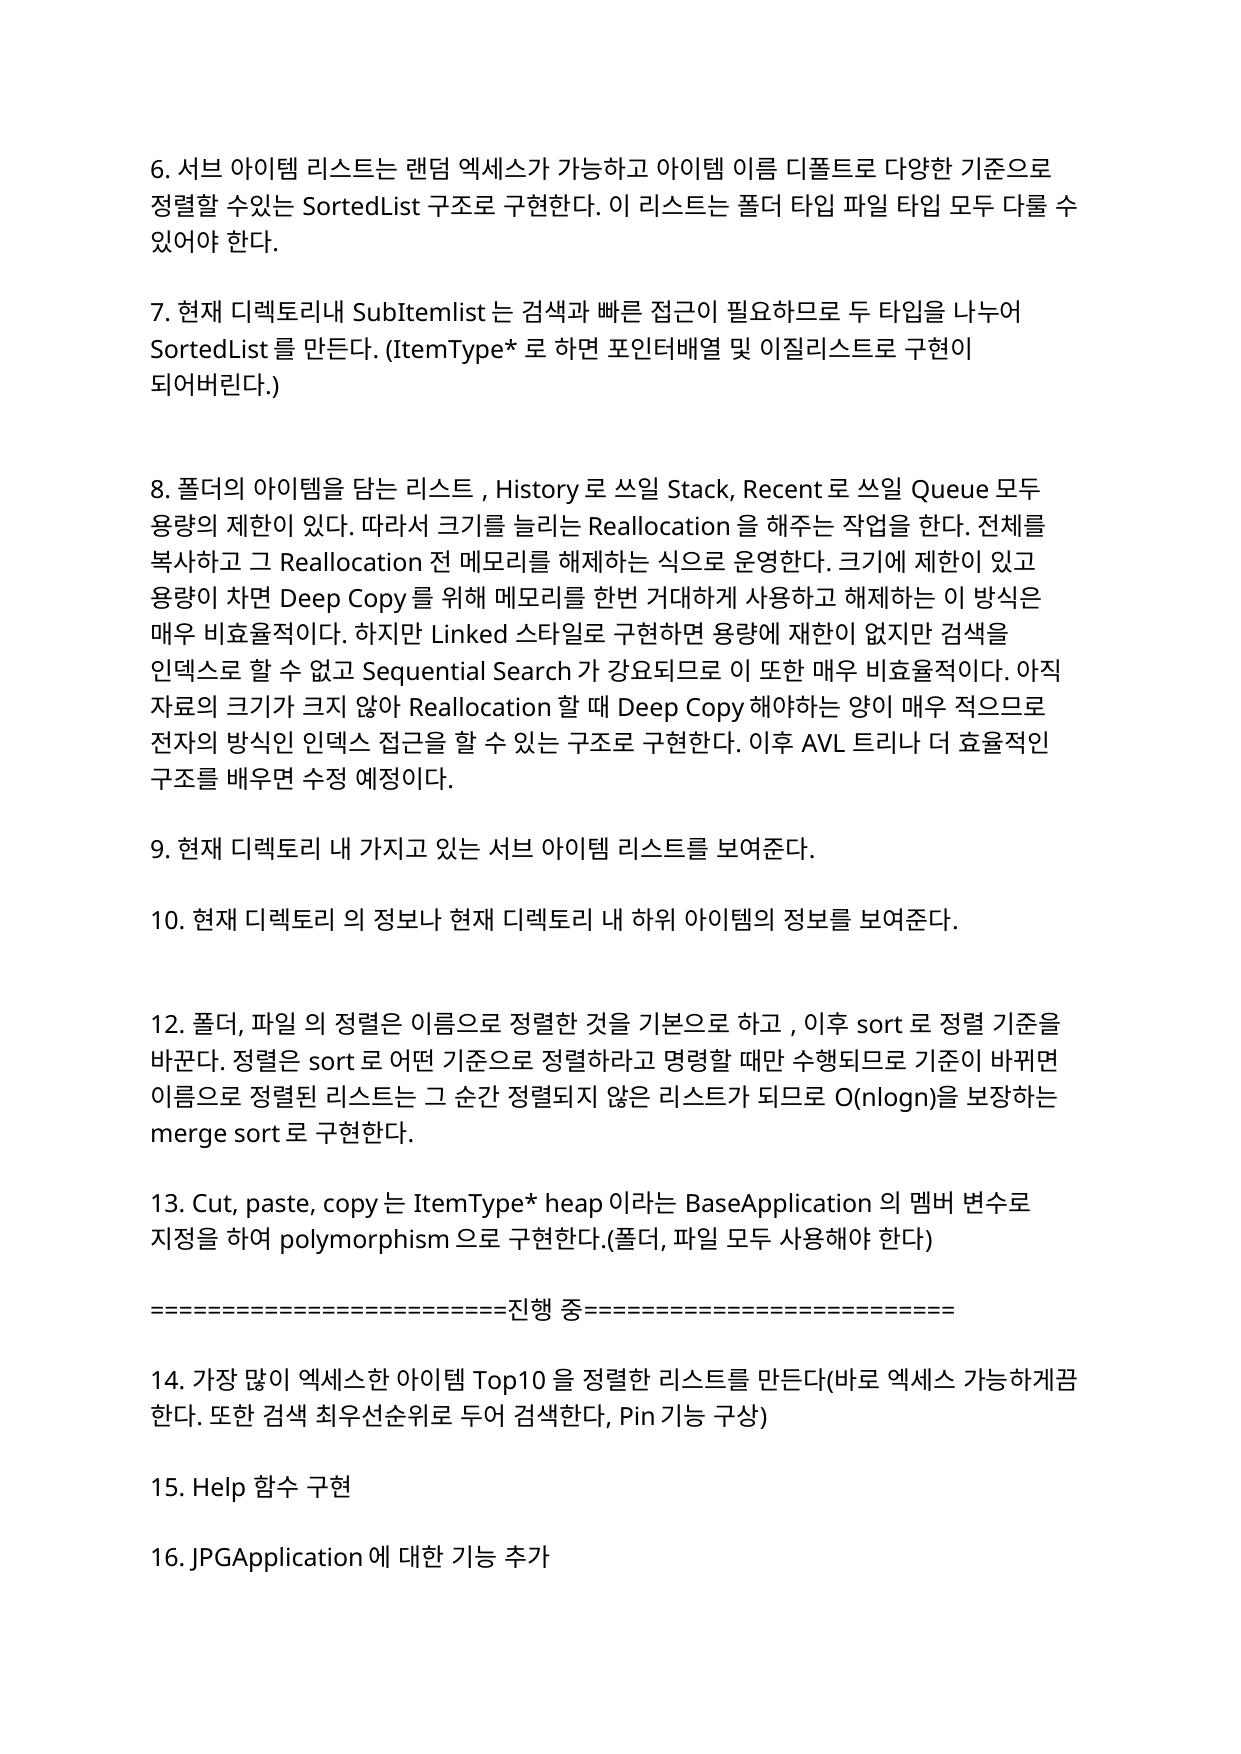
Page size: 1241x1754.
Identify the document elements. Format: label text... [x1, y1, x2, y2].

text 7. 현재 디렉토리내 SubItemlist는 검색과 빠른 접근이 필요하므로 두 타입을 나누어 SortedList를 만든다. (ItemType* 로 하면 포인터배열 및 이질리스트로 구현이 되어버린다.) [150, 293, 1090, 402]
text 6. 서브 아이템 리스트는 랜덤 엑세스가 가능하고 아이템 이름 디폴트로 다양한 기준으로 정렬할 수있는 SortedList 구조로 구현한다. 이 리스트는 폴더 타입 파일 타입 모두 다룰 수 있어야 한다. [150, 150, 1090, 259]
text 9. 현재 디렉토리 내 가지고 있는 서브 아이템 리스트를 보여준다. [150, 830, 1090, 866]
text 12. 폴더, 파일 의 정렬은 이름으로 정렬한 것을 기본으로 하고 , 이후 sort 로 정렬 기준을 바꾼다. 정렬은 sort로 어떤 기준으로 정렬하라고 명령할 때만 수행되므로 기준이 바뀌면 이름으로 정렬된 리스트는 그 순간 정렬되지 않은 리스트가 되므로 O(nlogn)을 보장하는 merge sort로 구현한다. [150, 1005, 1090, 1150]
text 지정을 하여 polymorphism으로 구현한다.(폴더, 파일 모두 사용해야 한다) [150, 1220, 1090, 1256]
text 10. 현재 디렉토리 의 정보나 현재 디렉토리 내 하위 아이템의 정보를 보여준다. [150, 900, 1090, 937]
text 15. Help 함수 구현 [150, 1467, 1090, 1503]
text 14. 가장 많이 엑세스한 아이템 Top10 을 정렬한 리스트를 만든다(바로 엑세스 가능하게끔 한다. 또한 검색 최우선순위로 두어 검색한다, Pin기능 구상) [150, 1361, 1090, 1433]
text 8. 폴더의 아이템을 담는 리스트 , History로 쓰일 Stack, Recent로 쓰일 Queue 모두 용량의 제한이 있다. 따라서 크기를 늘리는Reallocation을 해주는 작업을 한다. 전체를 복사하고 그 Reallocation 전 메모리를 해제하는 식으로 운영한다. 크기에 제한이 있고 용량이 차면 Deep Copy를 위해 메모리를 한번 거대하게 사용하고 해제하는 이 방식은 매우 비효율적이다. 하지만 Linked 스타일로 구현하면 용량에 재한이 없지만 검색을 인덱스로 할 수 없고 Sequential Search가 강요되므로 이 또한 매우 비효율적이다. 아직 자료의 크기가 크지 않아 Reallocation할 때 Deep Copy해야하는 양이 매우 적으므로 전자의 방식인 인덱스 접근을 할 수 있는 구조로 구현한다. 이후 AVL 트리나 더 효율적인 구조를 배우면 수정 예정이다. [150, 470, 1090, 796]
text 16. JPGApplication에 대한 기능 추가 [150, 1537, 1090, 1574]
text =========================진행 중========================== [150, 1290, 1090, 1327]
text 13. Cut, paste, copy는 ItemType* heap이라는 BaseApplication 의 멤버 변수로 [150, 1184, 1090, 1220]
